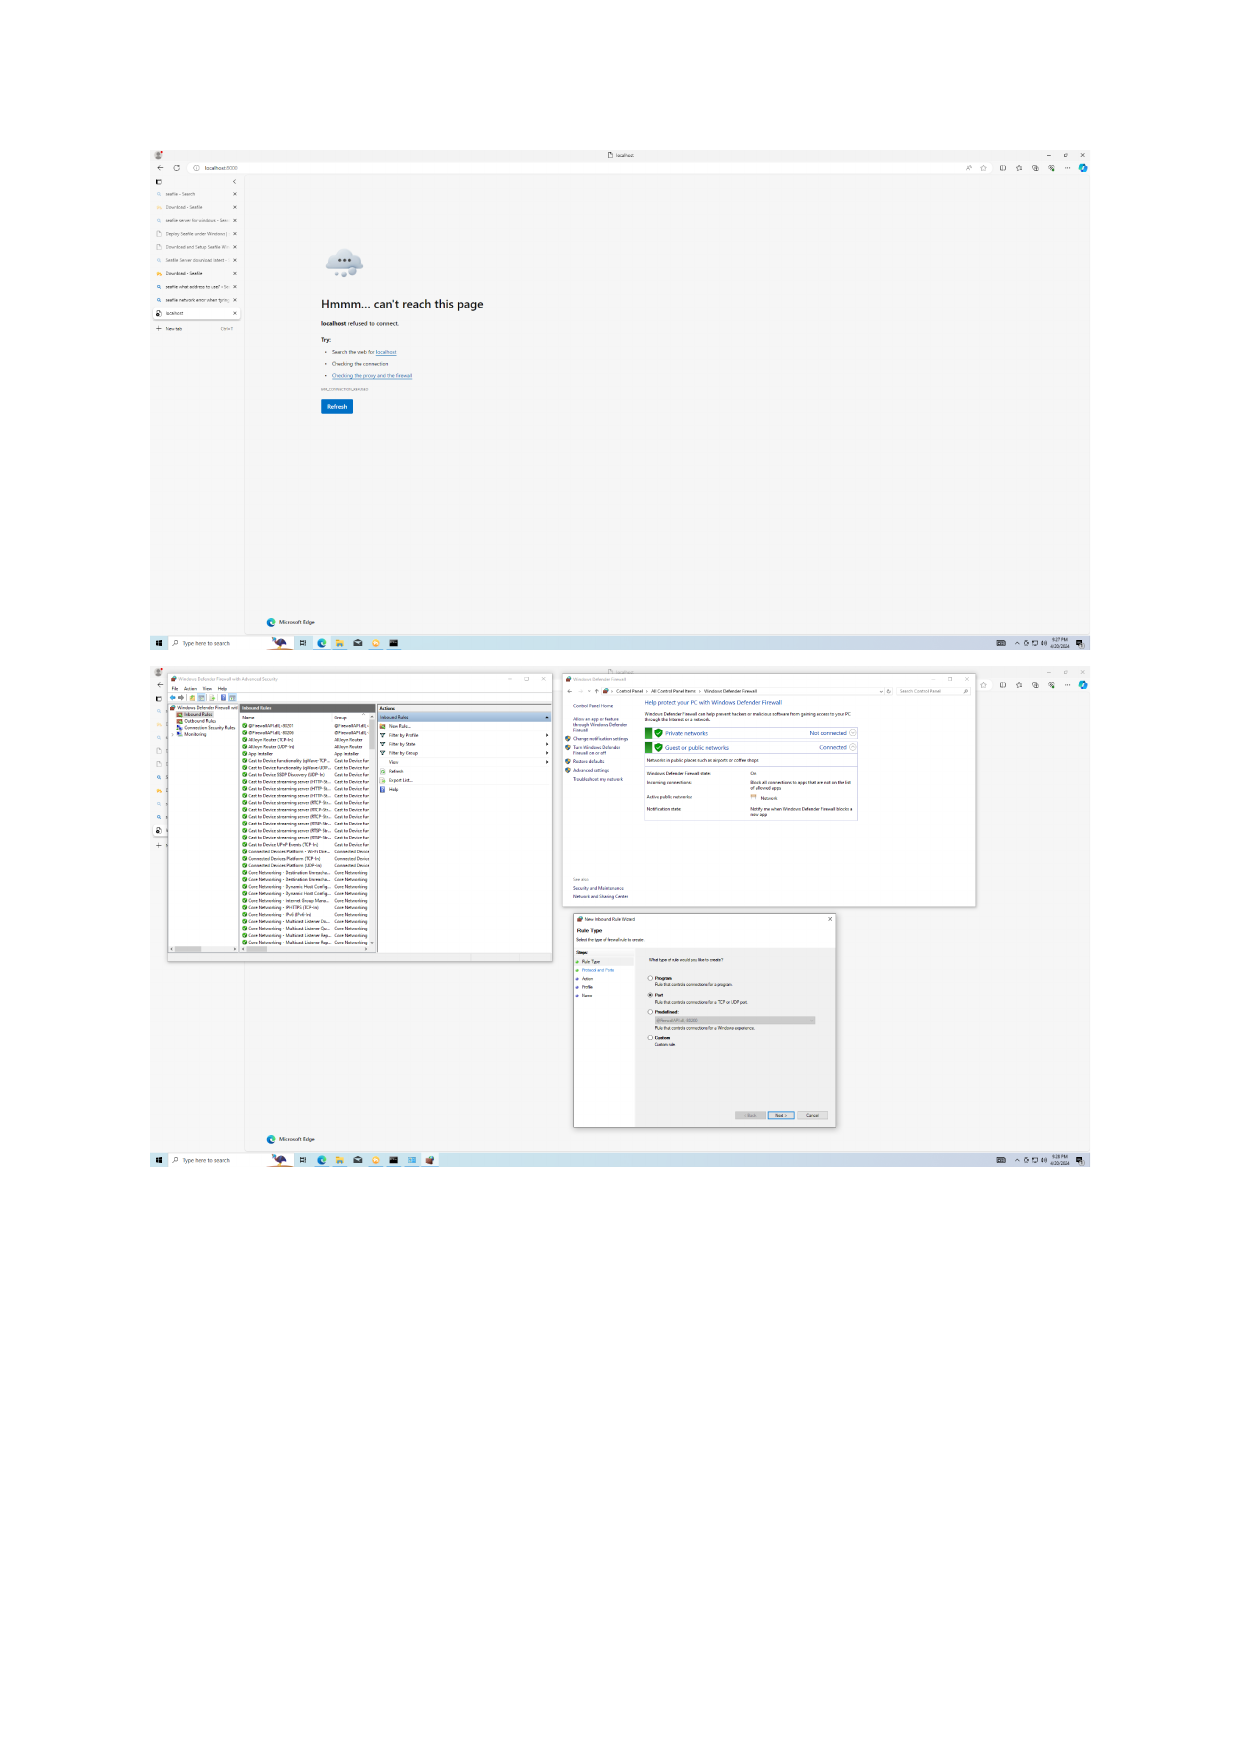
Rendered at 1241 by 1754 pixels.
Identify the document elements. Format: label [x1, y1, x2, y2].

picture [150, 150, 1091, 650]
picture [150, 666, 1091, 1167]
